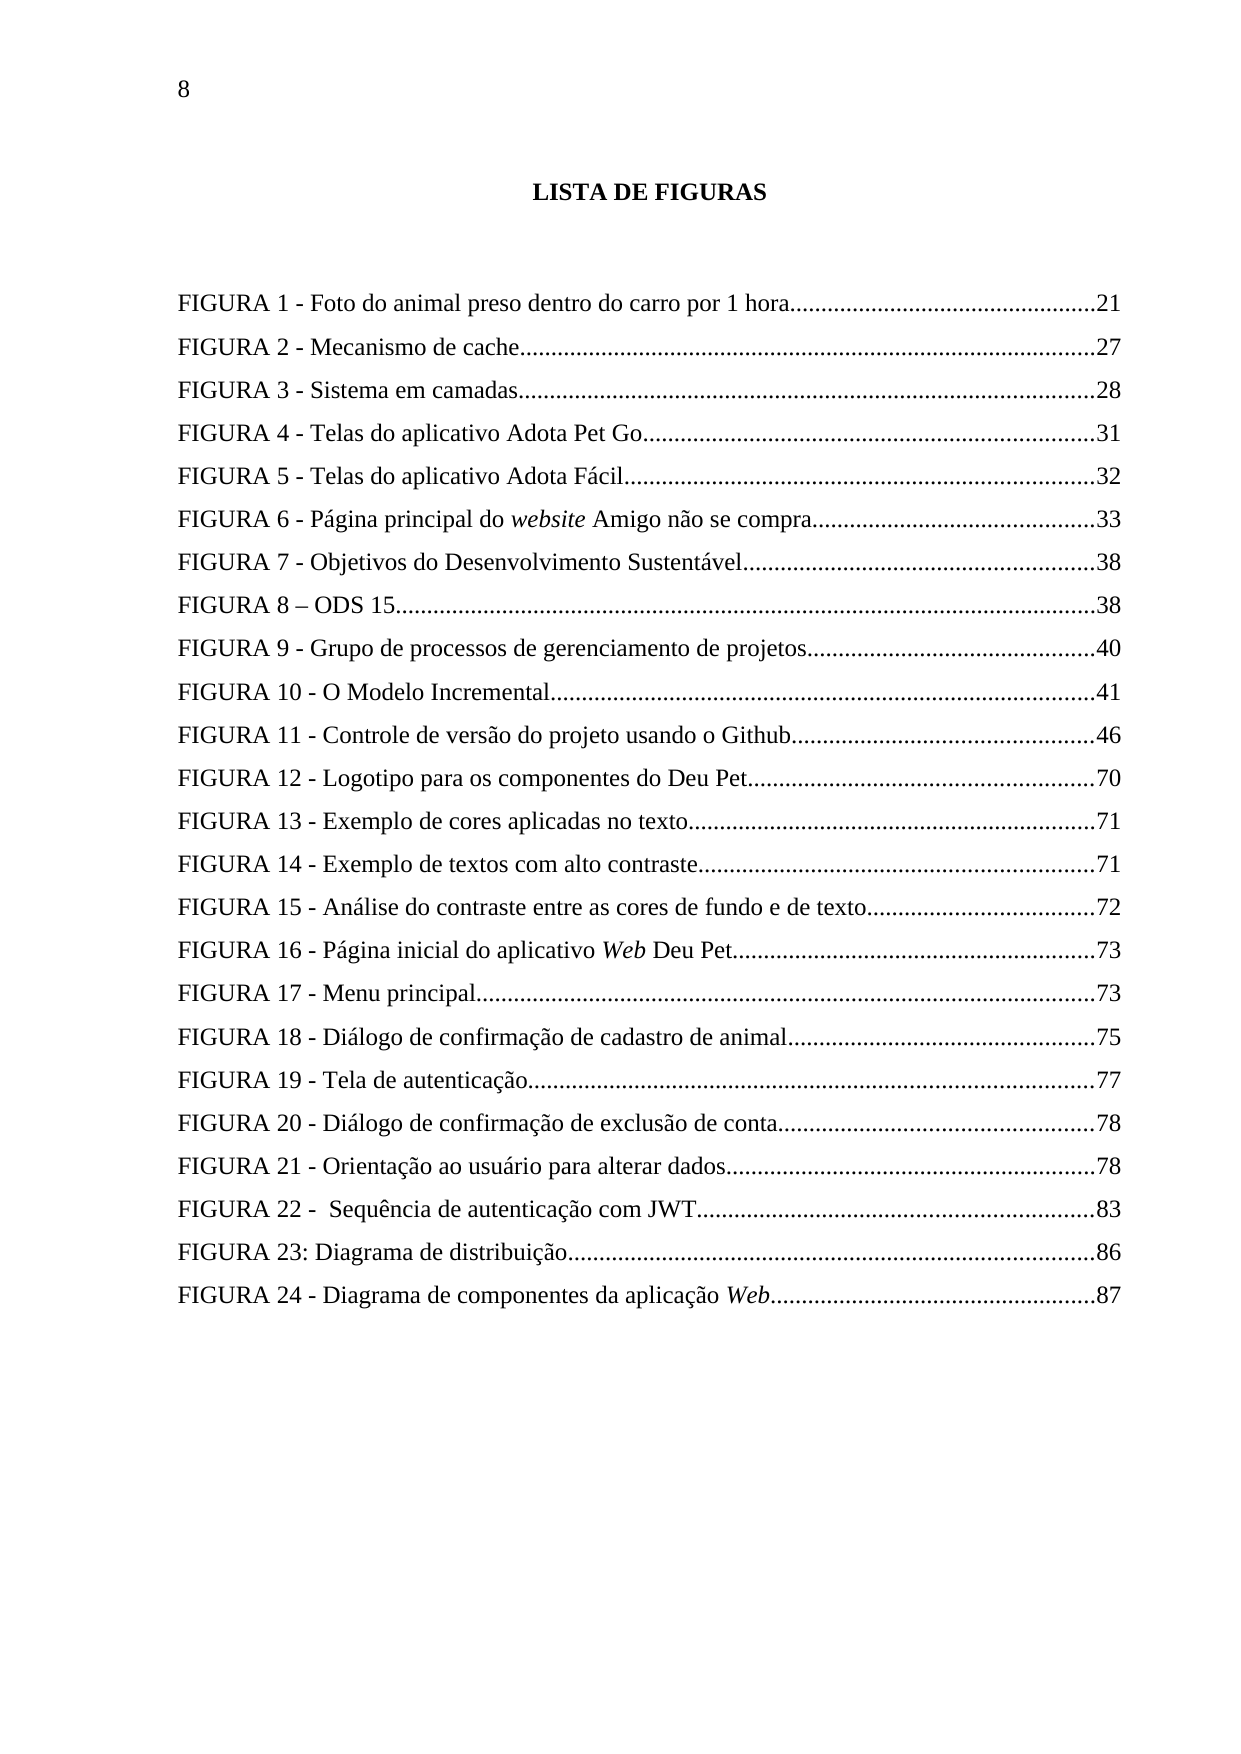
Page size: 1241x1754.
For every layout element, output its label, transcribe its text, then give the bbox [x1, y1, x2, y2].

text FIGURA 14 - Exemplo de textos com alto contraste 71 [177, 849, 1122, 878]
text FIGURA 1 - Foto do animal preso dentro do carro por 1 hora 21 [177, 288, 1122, 317]
text FIGURA 6 - Página principal do website Amigo não se compra 33 [177, 504, 1122, 533]
text FIGURA 12 - Logotipo para os componentes do Deu Pet 70 [177, 763, 1122, 792]
text FIGURA 23: Diagrama de distribuição 86 [177, 1237, 1122, 1266]
text FIGURA 24 - Diagrama de componentes da aplicação Web 87 [177, 1280, 1122, 1309]
text FIGURA 5 - Telas do aplicativo Adota Fácil 32 [177, 461, 1122, 490]
text FIGURA 8 – ODS 15 38 [177, 590, 1122, 619]
text LISTA DE FIGURAS [177, 177, 1122, 206]
text FIGURA 10 - O Modelo Incremental 41 [177, 677, 1122, 705]
text FIGURA 11 - Controle de versão do projeto usando o Github 46 [177, 720, 1122, 748]
text FIGURA 2 - Mecanismo de cache 27 [177, 332, 1122, 360]
text FIGURA 15 - Análise do contraste entre as cores de fundo e de texto 72 [177, 892, 1122, 921]
text FIGURA 13 - Exemplo de cores aplicadas no texto 71 [177, 806, 1122, 835]
text FIGURA 7 - Objetivos do Desenvolvimento Sustentável 38 [177, 547, 1122, 576]
text FIGURA 20 - Diálogo de confirmação de exclusão de conta 78 [177, 1108, 1122, 1137]
text FIGURA 18 - Diálogo de confirmação de cadastro de animal 75 [177, 1022, 1122, 1050]
text FIGURA 21 - Orientação ao usuário para alterar dados 78 [177, 1151, 1122, 1180]
text FIGURA 19 - Tela de autenticação 77 [177, 1065, 1122, 1093]
text FIGURA 22 - Sequência de autenticação com JWT 83 [177, 1194, 1122, 1223]
text FIGURA 17 - Menu principal 73 [177, 978, 1122, 1007]
text FIGURA 9 - Grupo de processos de gerenciamento de projetos. 40 [177, 633, 1122, 662]
text FIGURA 4 - Telas do aplicativo Adota Pet Go 31 [177, 418, 1122, 447]
text FIGURA 3 - Sistema em camadas. 28 [177, 375, 1122, 403]
text FIGURA 16 - Página inicial do aplicativo Web Deu Pet 73 [177, 935, 1122, 964]
